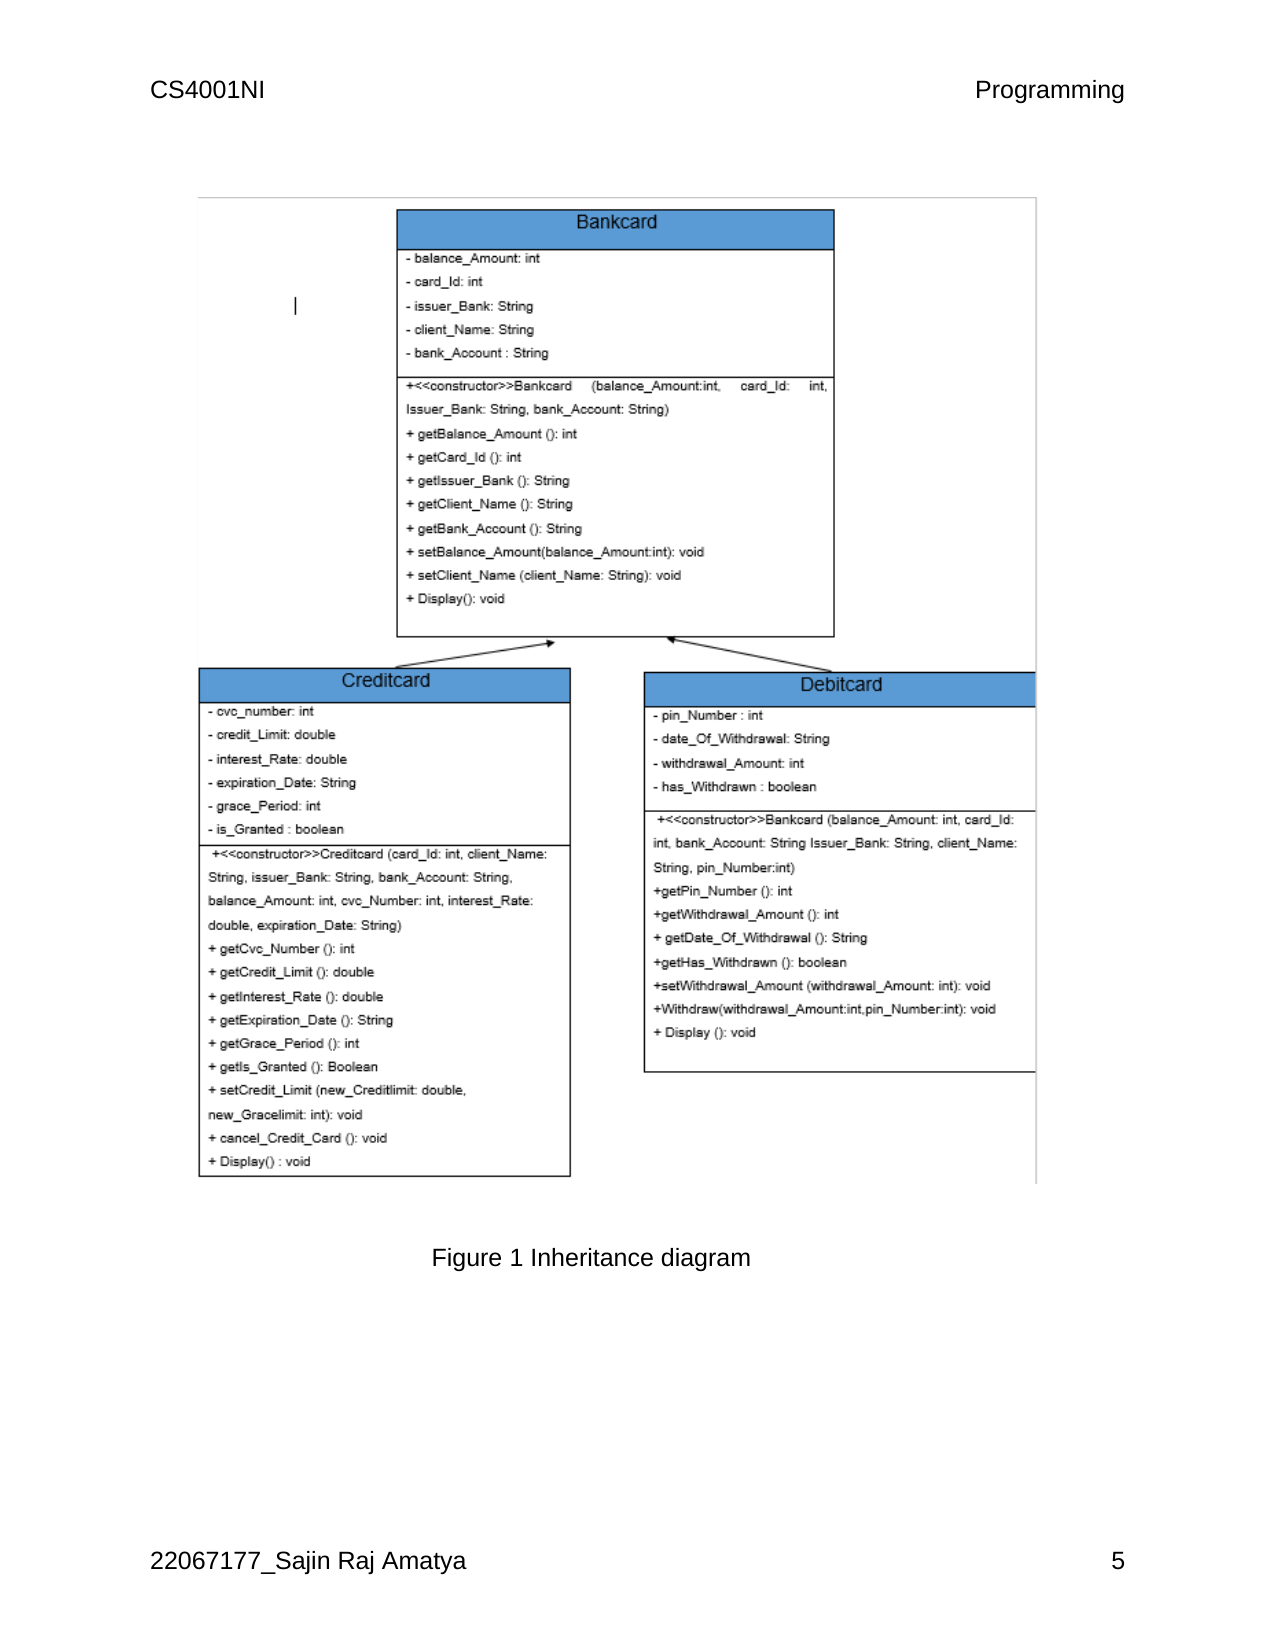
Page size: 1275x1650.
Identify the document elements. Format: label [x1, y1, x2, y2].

picture [196, 197, 1037, 1181]
